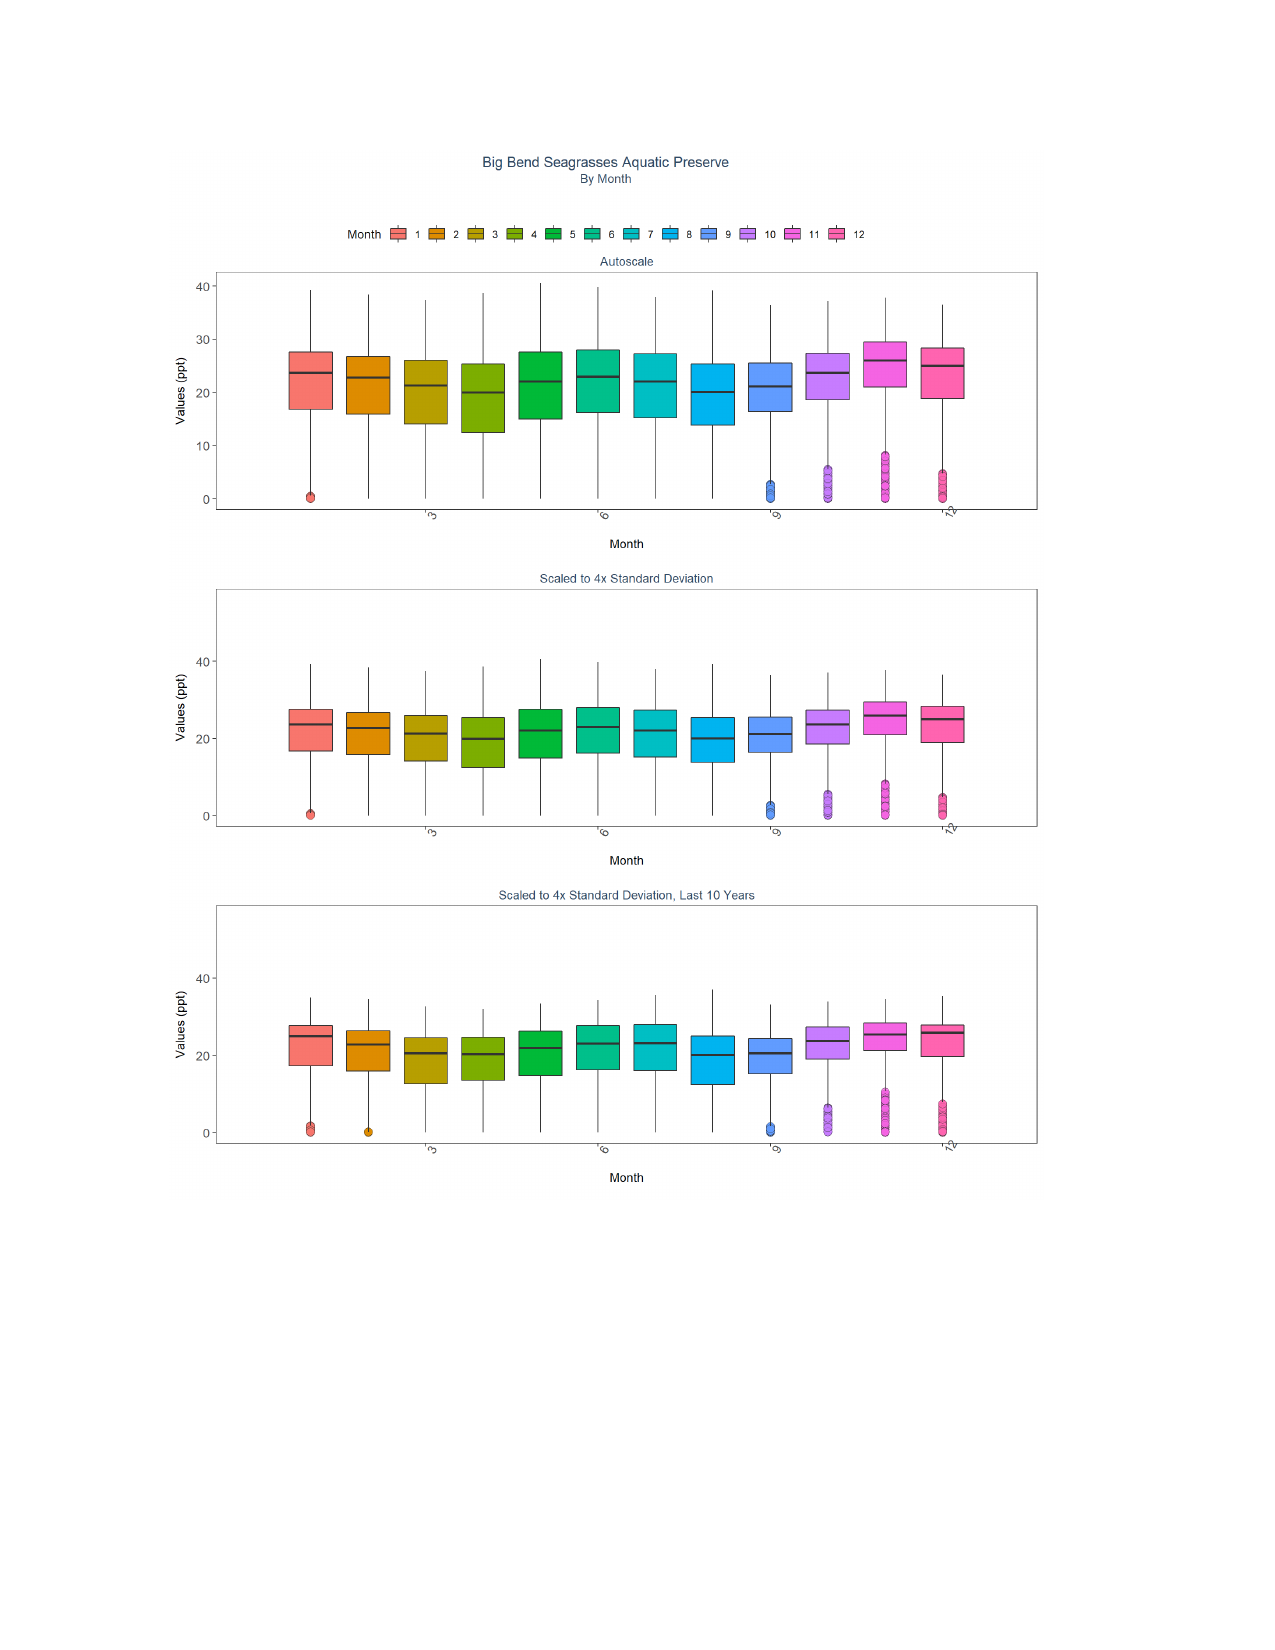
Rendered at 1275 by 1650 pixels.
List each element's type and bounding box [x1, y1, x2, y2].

picture [168, 150, 1044, 1200]
